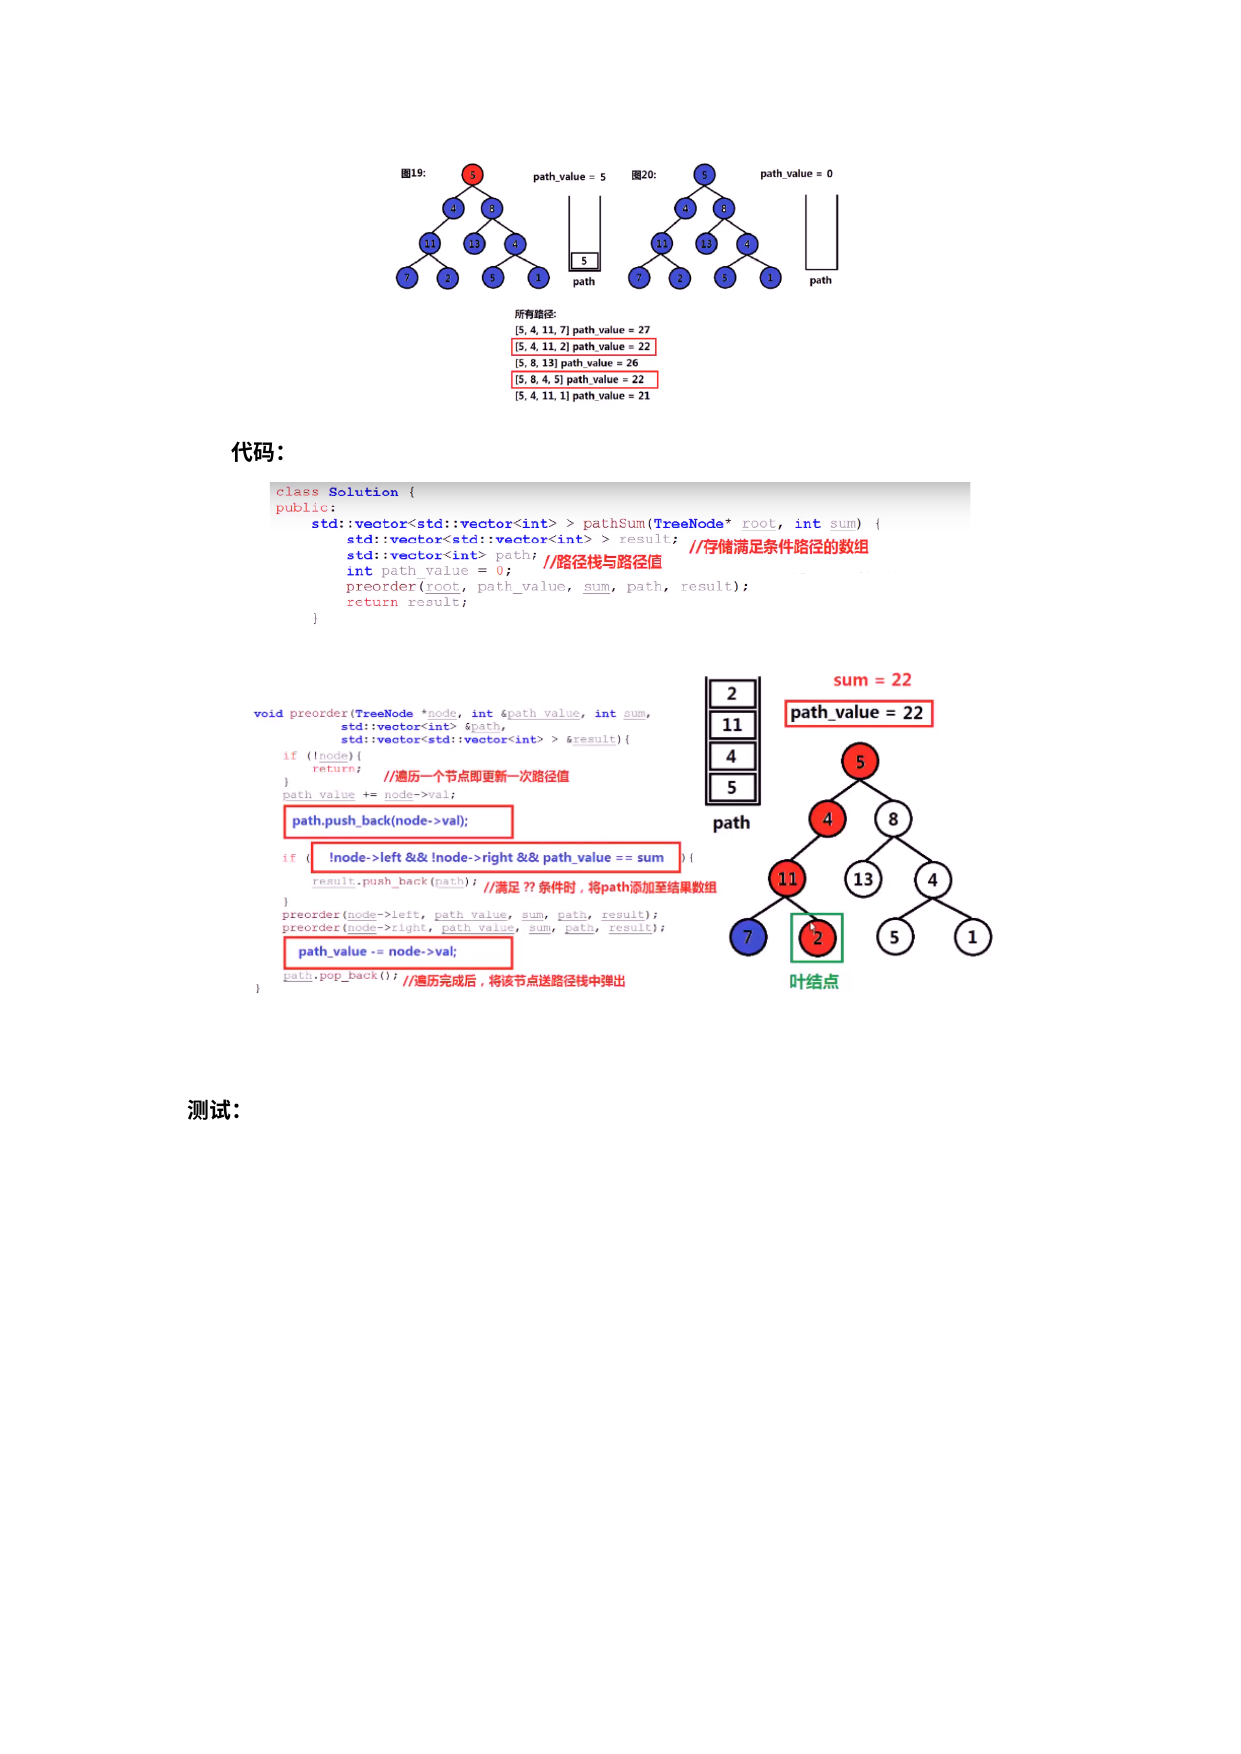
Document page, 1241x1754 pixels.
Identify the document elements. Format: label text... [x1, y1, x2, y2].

picture [389, 162, 851, 407]
picture [269, 482, 971, 627]
picture [237, 658, 1003, 1052]
text 代码： [187, 434, 1053, 467]
text 测试： [187, 1093, 1053, 1126]
